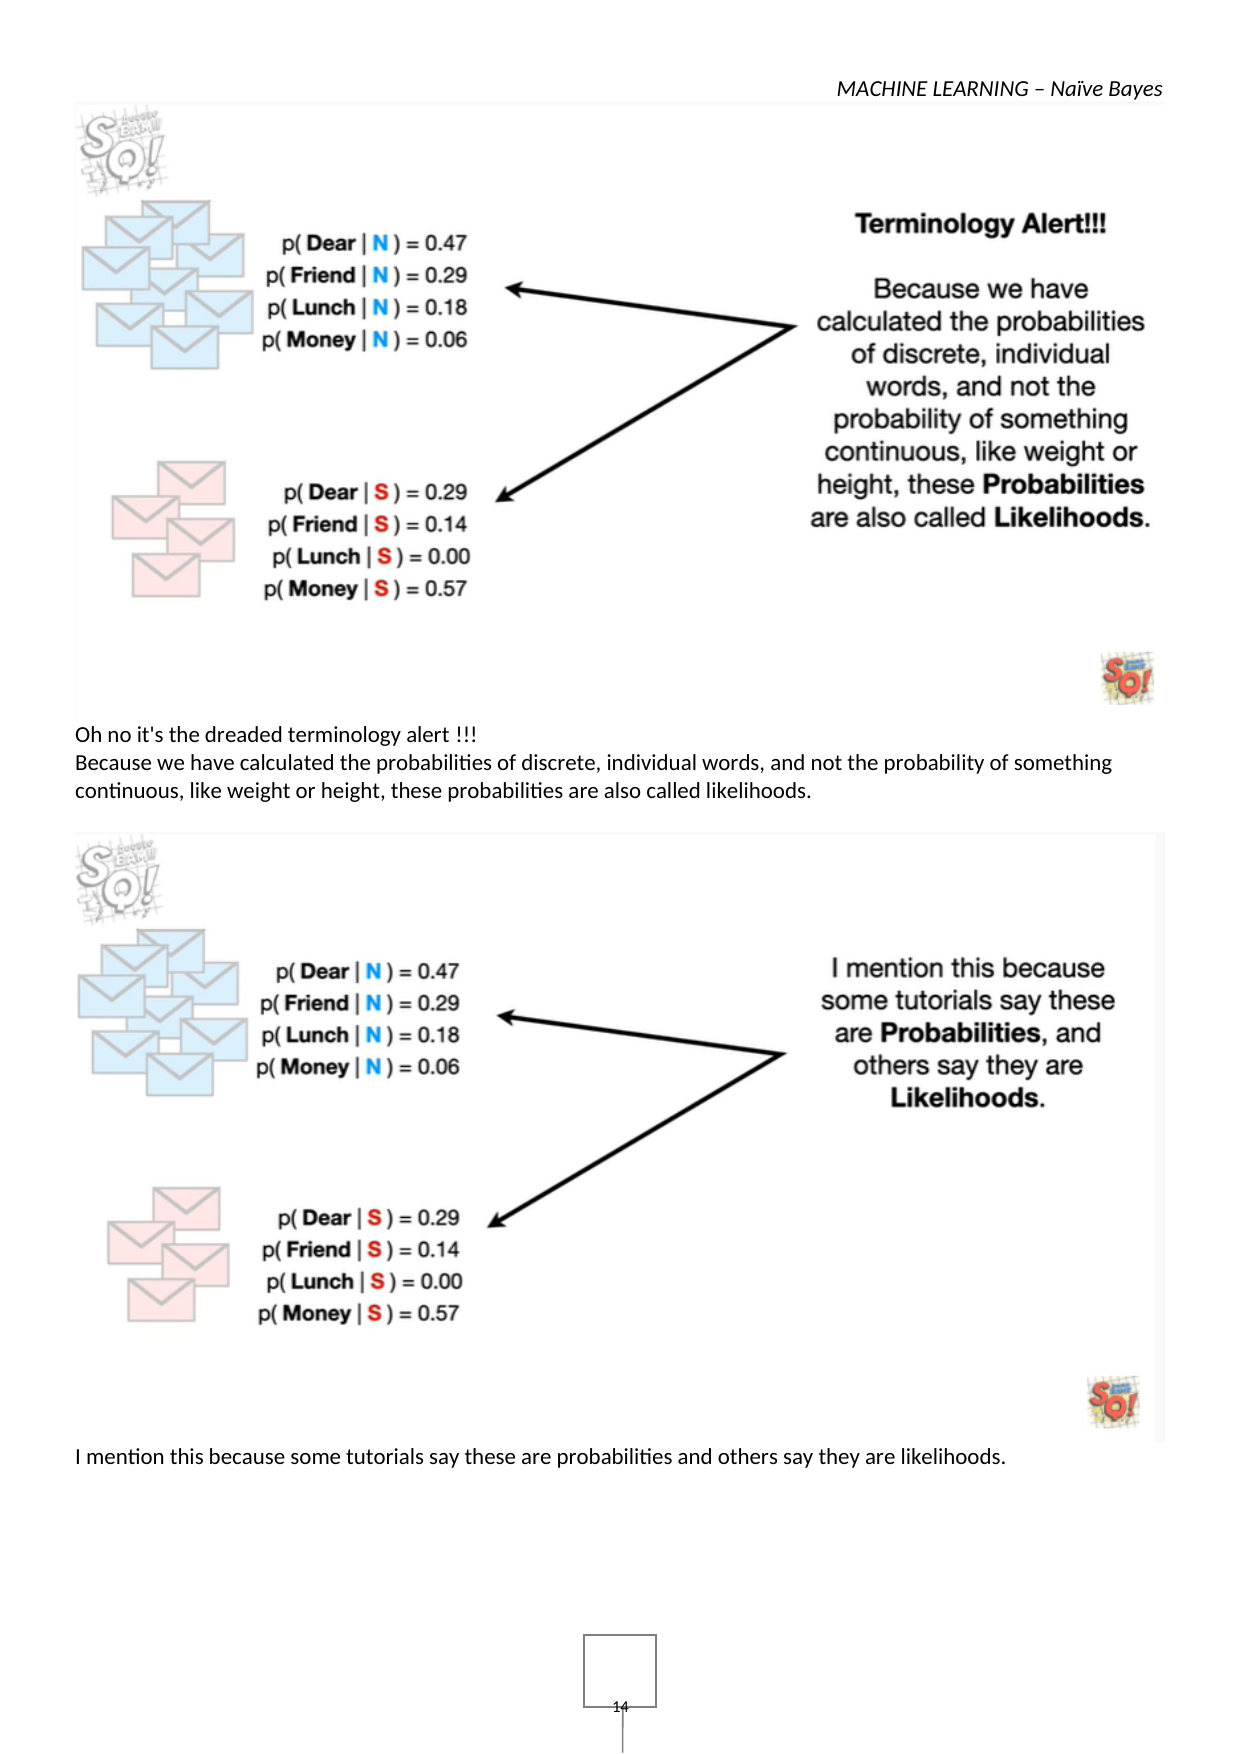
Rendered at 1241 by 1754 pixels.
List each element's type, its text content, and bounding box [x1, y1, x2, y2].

text I mention this because some tutorials say these are probabilities and others say they are likelihoods. [75, 1443, 1165, 1470]
picture [75, 832, 1166, 1443]
text Oh no it's the dreaded terminology alert !!! [75, 721, 1165, 748]
text Because we have calculated the probabilities of discrete, individual words, and not the probability of something continuous, like weight or height, these probabilities are also called likelihoods. [75, 748, 1165, 804]
picture [75, 101, 1166, 721]
